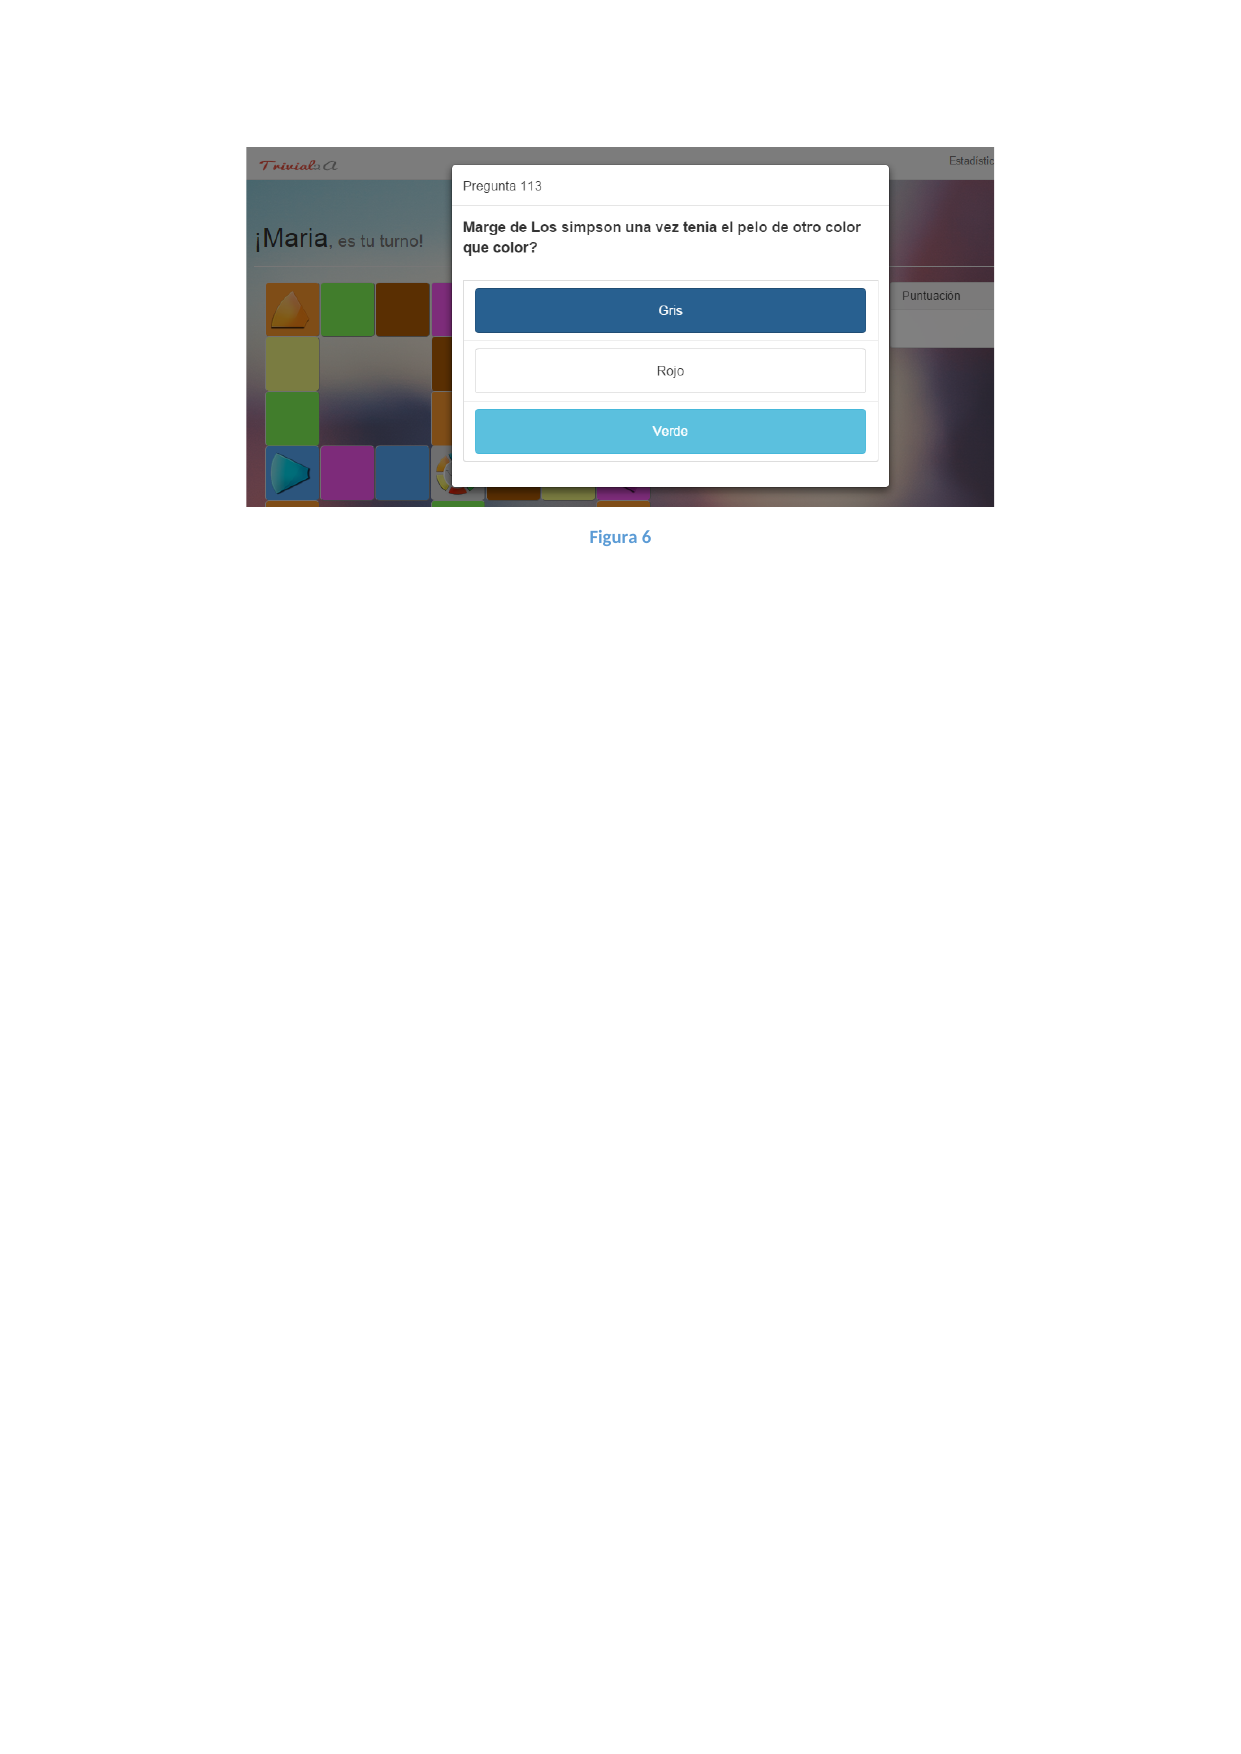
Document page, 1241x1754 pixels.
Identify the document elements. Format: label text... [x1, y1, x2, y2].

picture [246, 147, 995, 507]
text Figura 6 [177, 525, 1063, 548]
